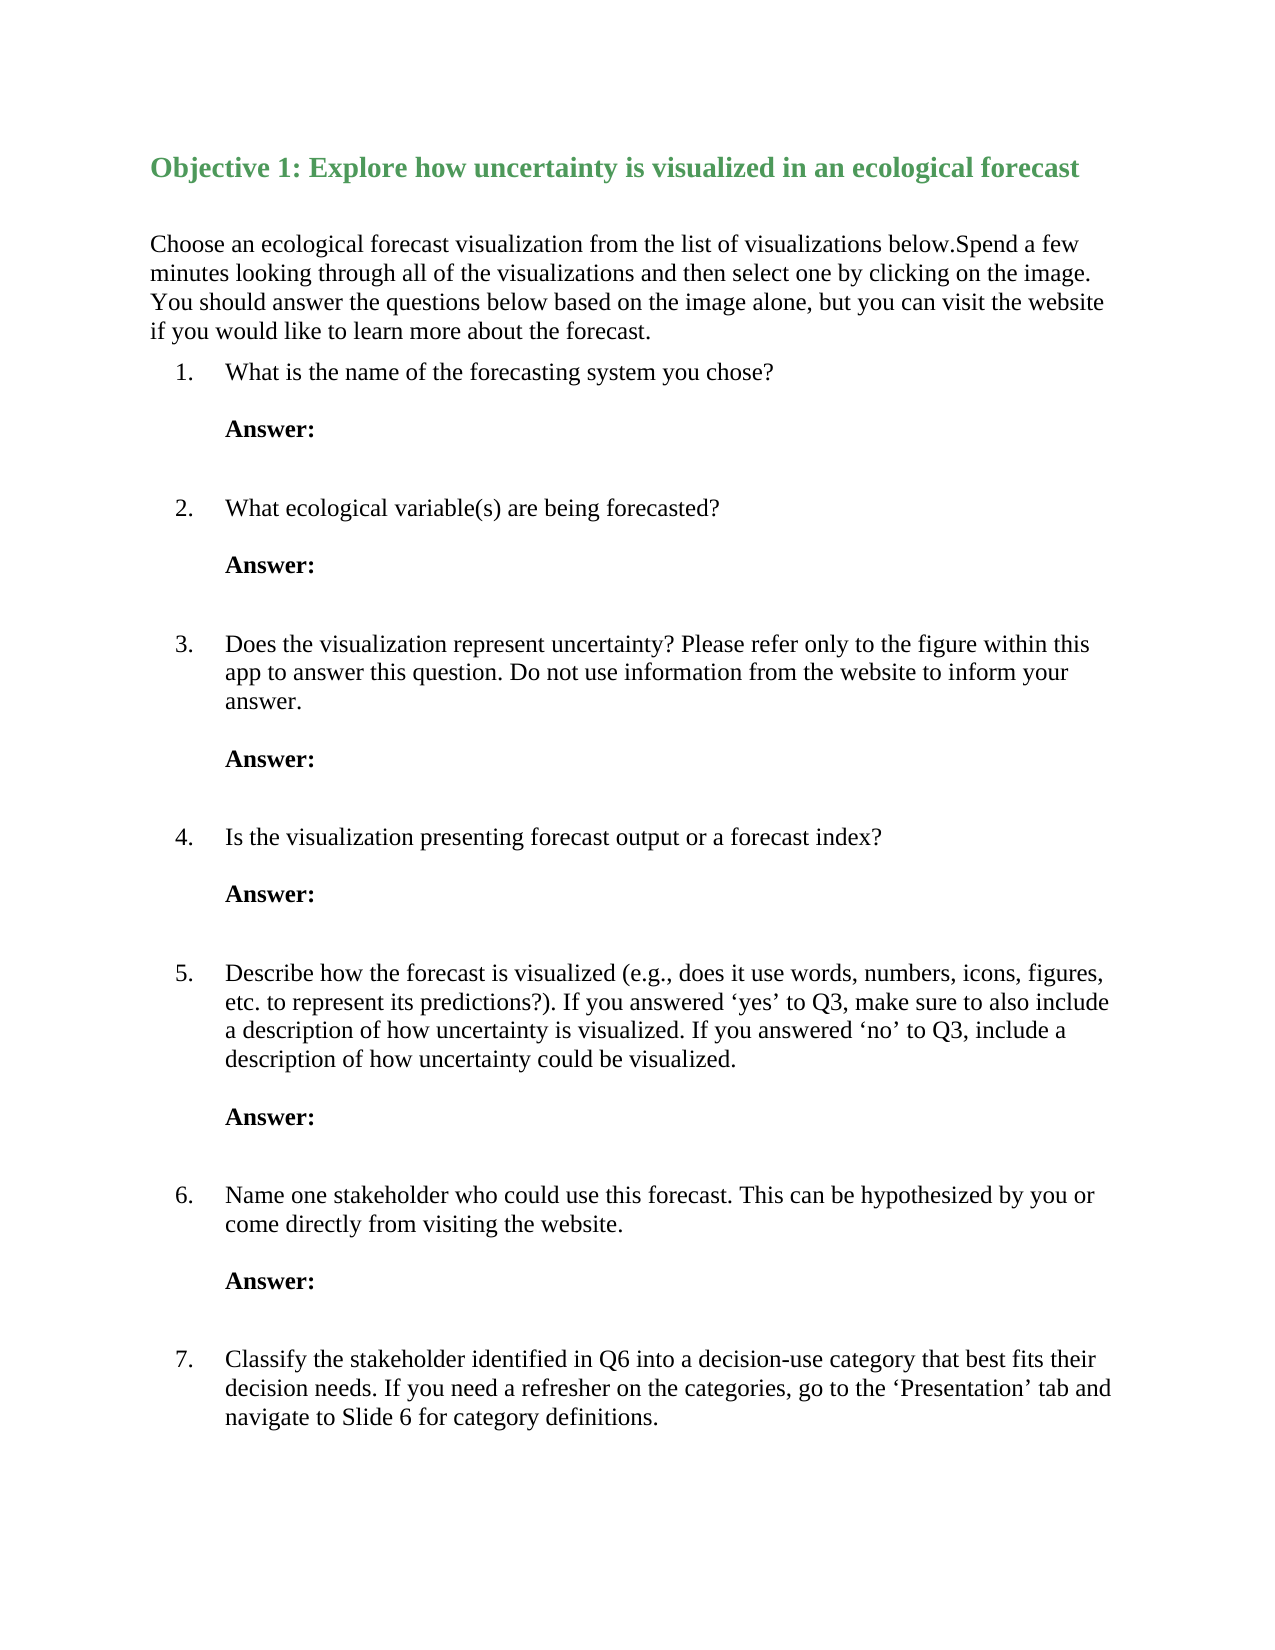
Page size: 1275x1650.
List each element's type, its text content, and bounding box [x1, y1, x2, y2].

subtitle Objective 1: Explore how uncertainty is visualized in an ecological forecast [150, 150, 1125, 217]
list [175, 1344, 1125, 1459]
list Name one stakeholder who could use this forecast. This can be hypothesized by you or come directly from visiting the website. Answer: [175, 1180, 1125, 1324]
list What ecological variable(s) are being forecasted? Answer: [175, 493, 1125, 608]
list Does the visualization represent uncertainty? Please refer only to the figure within this app to answer this question. Do not use information from the website to inform your answer. Answer: [175, 629, 1125, 801]
list Is the visualization presenting forecast output or a forecast index? Answer: [175, 822, 1125, 937]
text Choose an ecological forecast visualization from the list of visualizations below.Spend a few minutes looking through all of the visualizations and then select one by clicking on the image. You should answer the questions below based on the image alone, but you can visit the website if you would like to learn more about the forecast. [150, 229, 1125, 344]
list What is the name of the forecasting system you chose? Answer: [175, 357, 1125, 472]
list Describe how the forecast is visualized (e.g., does it use words, numbers, icons, figures, etc. to represent its predictions?). If you answered ‘yes’ to Q3, make sure to also include a description of how uncertainty is visualized. If you answered ‘no’ to Q3, include a description of how uncertainty could be visualized. Answer: [175, 958, 1125, 1159]
